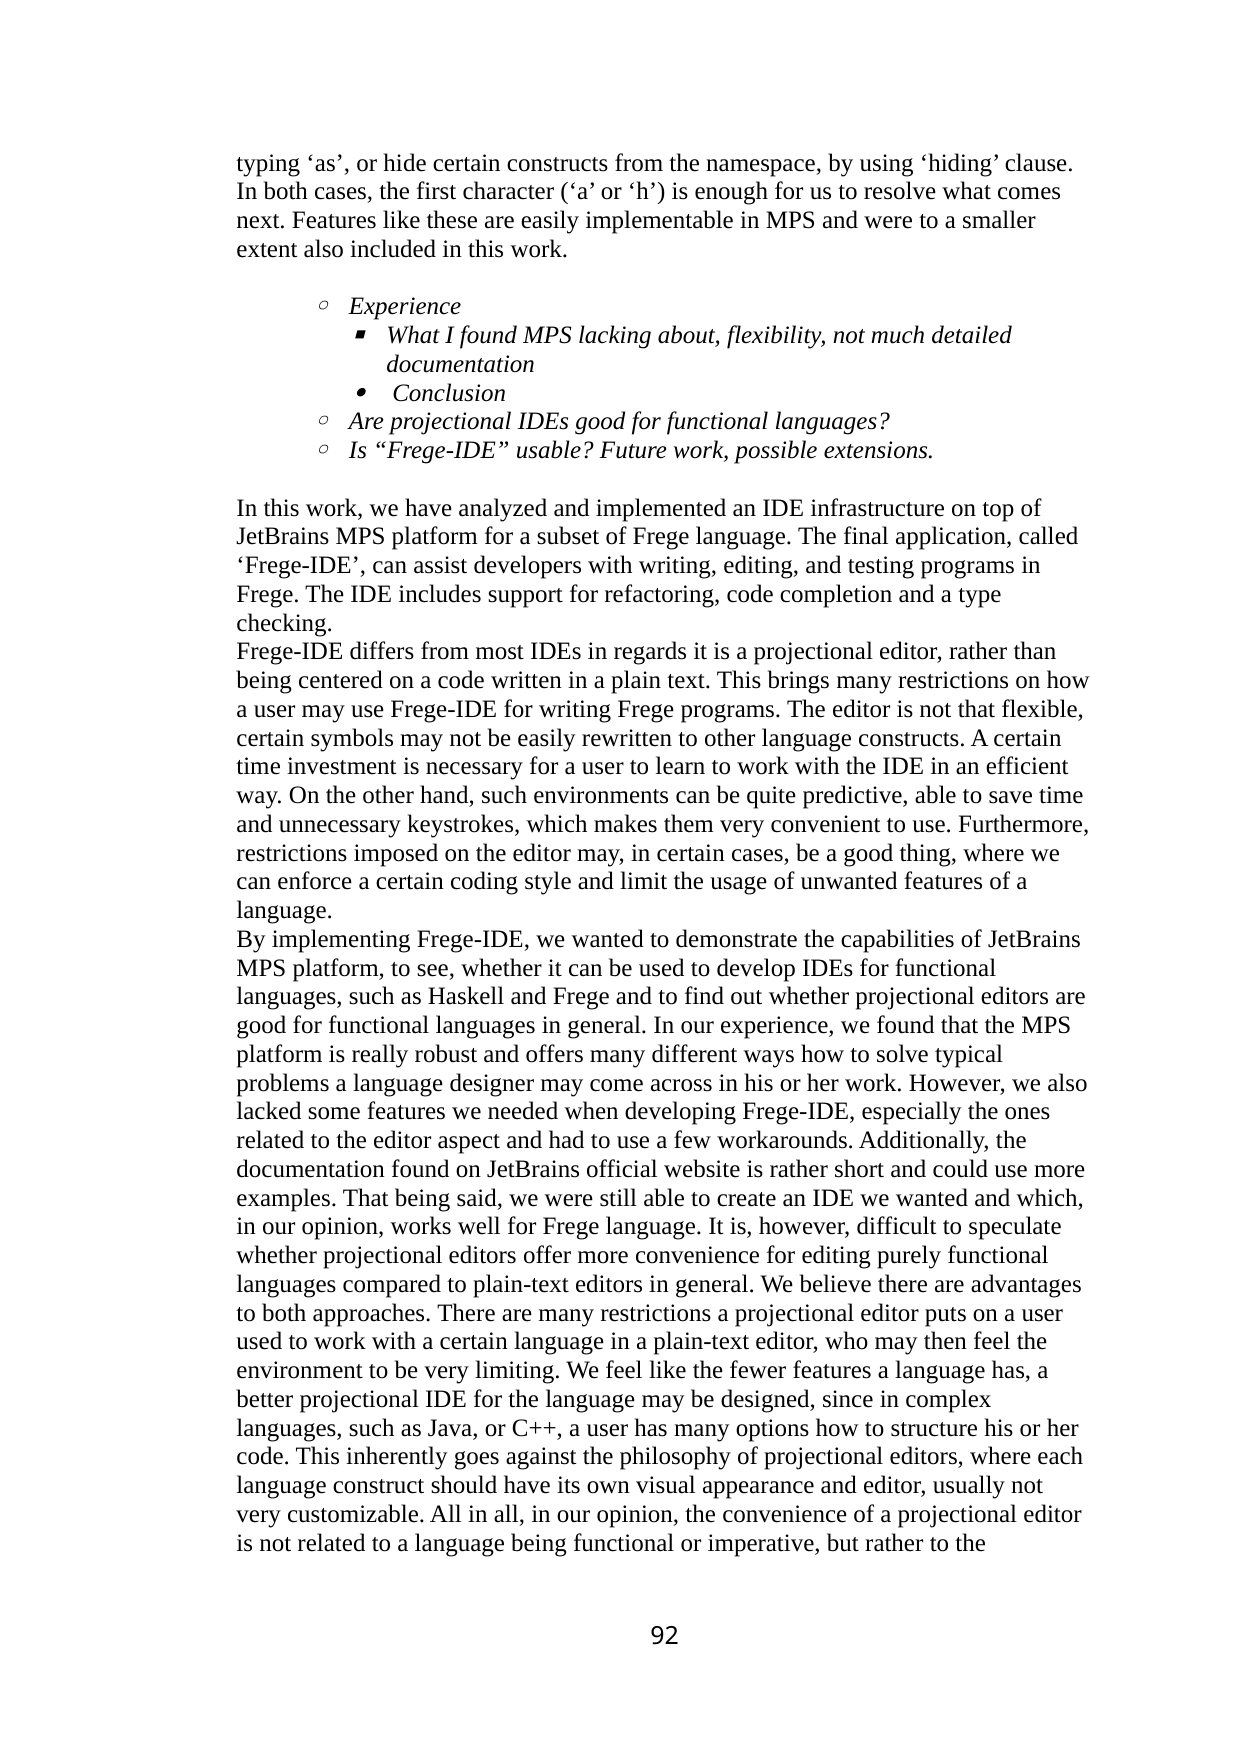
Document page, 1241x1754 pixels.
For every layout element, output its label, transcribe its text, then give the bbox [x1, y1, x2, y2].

list Experience [311, 291, 1092, 320]
text Frege-IDE differs from most IDEs in regards it is a projectional editor, rather than being centered on a code written in a plain text. This brings many restrictions on how a user may use Frege-IDE for writing Frege programs. The editor is not that flexible, certain symbols may not be easily rewritten to other language constructs. A certain time investment is necessary for a user to learn to work with the IDE in an efficient way. On the other hand, such environments can be quite predictive, able to save time and unnecessary keystrokes, which makes them very convenient to use. Furthermore, restrictions imposed on the editor may, in certain cases, be a good thing, where we can enforce a certain coding style and limit the usage of unwanted features of a language. [236, 636, 1092, 924]
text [236, 924, 1092, 1556]
list Is “Frege-IDE” usable? Future work, possible extensions. [311, 435, 1092, 464]
list Are projectional IDEs good for functional languages? [311, 406, 1092, 435]
text In this work, we have analyzed and implemented an IDE infrastructure on top of JetBrains MPS platform for a subset of Frege language. The final application, called ‘Frege-IDE’, can assist developers with writing, editing, and testing programs in Frege. The IDE includes support for refactoring, code completion and a type checking. [236, 493, 1092, 636]
list Conclusion [354, 378, 1092, 406]
list What I found MPS lacking about, flexibility, not much detailed documentation [349, 320, 1092, 378]
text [236, 148, 1092, 263]
